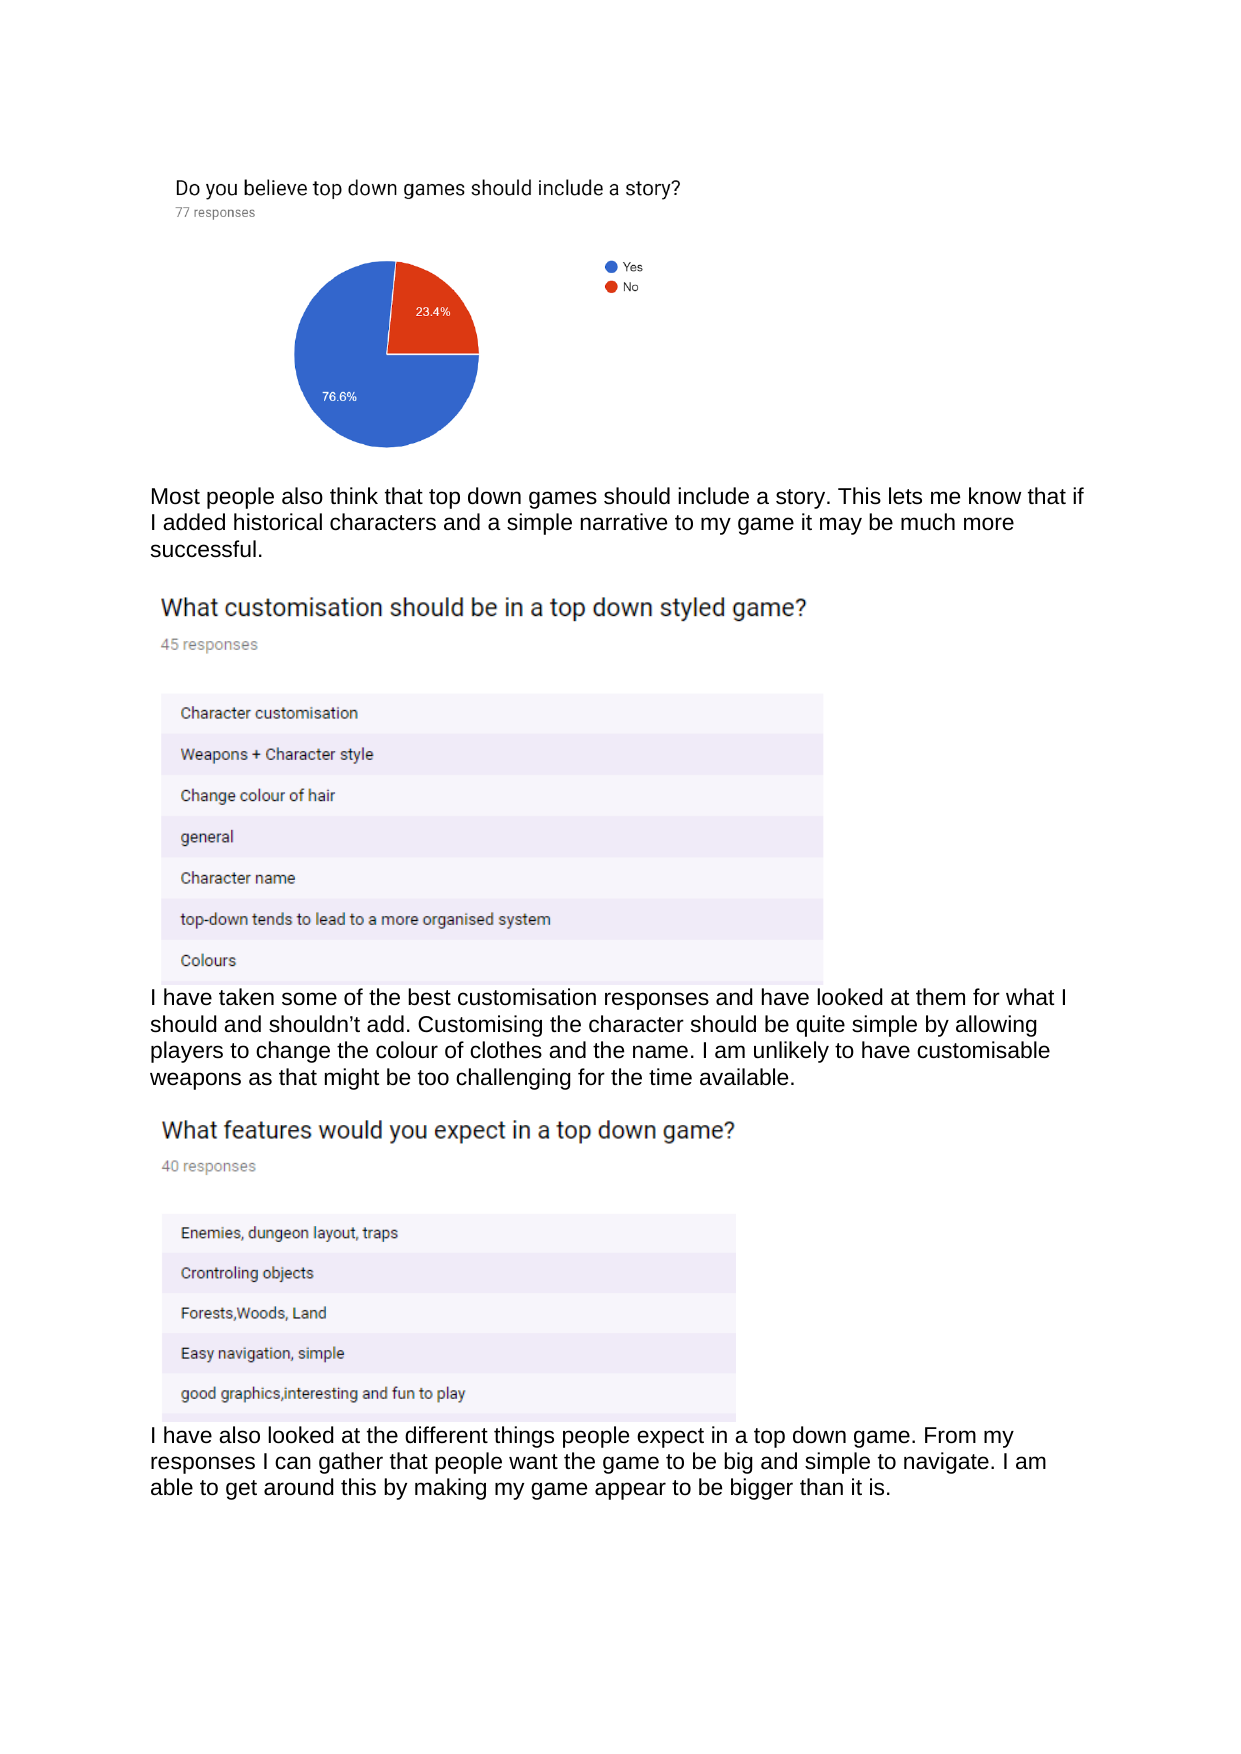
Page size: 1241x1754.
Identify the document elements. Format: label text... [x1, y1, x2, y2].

text Most people also think that top down games should include a story. This lets me know that if I added historical characters and a simple narrative to my game it may be much more successful. [150, 483, 1090, 562]
picture [150, 150, 868, 483]
picture [150, 1118, 736, 1422]
text I have taken some of the best customisation responses and have looked at them for what I should and shouldn’t add. Customising the character should be quite simple by allowing players to change the colour of clothes and the name. I am unlikely to have customisable weapons as that might be too challenging for the time available. [150, 984, 1090, 1090]
text I have also looked at the different things people expect in a top down game. From my responses I can gather that people want the game to be big and simple to navigate. I am able to get around this by making my game appear to be bigger than it is. [150, 1422, 1090, 1501]
picture [150, 590, 824, 985]
